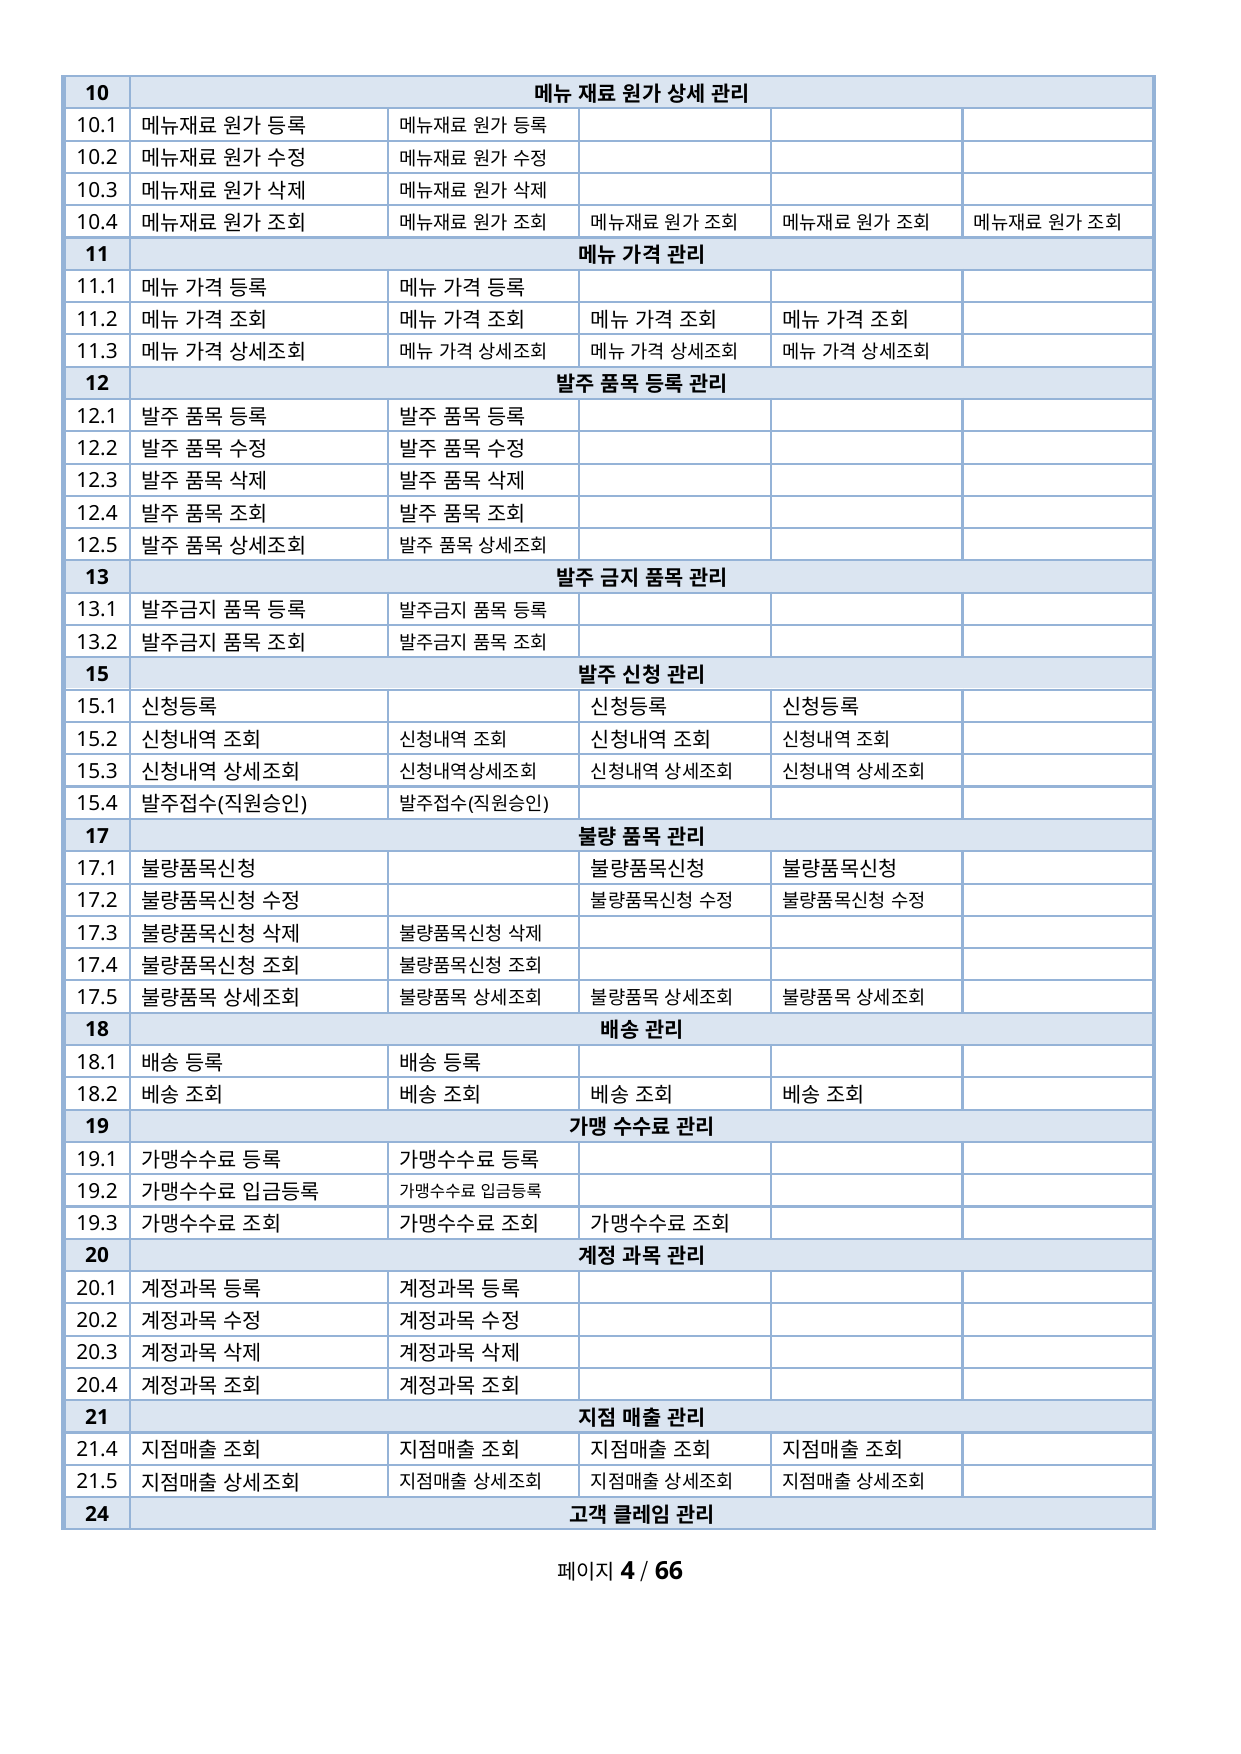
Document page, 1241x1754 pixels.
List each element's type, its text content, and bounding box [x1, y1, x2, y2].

table_cell [580, 594, 770, 624]
table_cell 메뉴 가격 상세조회 [389, 335, 578, 366]
table_cell [964, 949, 1152, 979]
table_cell 불량품목신청 [580, 852, 770, 882]
table_cell 가맹수수료 조회 [131, 1208, 387, 1238]
table_cell 메뉴재료 원가 수정 [131, 142, 387, 172]
table_cell 신청내역 조회 [772, 723, 961, 753]
table_cell 발주 품목 수정 [131, 432, 387, 462]
table_cell [389, 885, 578, 915]
table_cell [772, 1369, 961, 1399]
table_cell [964, 981, 1152, 1012]
table_cell 19.3 [66, 1208, 129, 1238]
table_cell 12.2 [66, 432, 129, 462]
table_cell [580, 432, 770, 462]
table_cell 발주 품목 삭제 [389, 465, 578, 495]
table_cell 불량 품목 관리 [131, 820, 1152, 850]
table_cell [964, 1143, 1152, 1173]
table_cell 발주 품목 등록 관리 [131, 368, 1152, 398]
table_cell 10.2 [66, 142, 129, 172]
table_cell [772, 1208, 961, 1238]
table_cell 발주 품목 등록 [131, 400, 387, 430]
table_cell 20.3 [66, 1337, 129, 1367]
table_cell [964, 400, 1152, 430]
table_cell 가맹수수료 입금등록 [389, 1175, 578, 1205]
table_cell 18.1 [66, 1046, 129, 1076]
table_cell 12.3 [66, 465, 129, 495]
table_cell [964, 1369, 1152, 1399]
table_cell 20.4 [66, 1369, 129, 1399]
table_cell 12.4 [66, 497, 129, 527]
table_cell 21.5 [66, 1466, 129, 1496]
table_cell [964, 465, 1152, 495]
table_cell 19.1 [66, 1143, 129, 1173]
table_cell 메뉴재료 원가 삭제 [131, 174, 387, 204]
table_cell [964, 885, 1152, 915]
table_cell 메뉴 가격 조회 [389, 303, 578, 333]
table_cell [964, 594, 1152, 624]
table_cell 12 [66, 368, 129, 398]
table_cell 메뉴재료 원가 등록 [131, 109, 387, 139]
table_cell [964, 852, 1152, 882]
table_cell [772, 1175, 961, 1205]
table_cell 지점매출 상세조회 [131, 1466, 387, 1496]
table_cell 메뉴재료 원가 삭제 [389, 174, 578, 204]
table_cell 지점 매출 관리 [131, 1401, 1152, 1431]
table_cell [580, 174, 770, 204]
table_cell 20.1 [66, 1272, 129, 1302]
table_cell [580, 1337, 770, 1367]
table_cell [389, 691, 578, 721]
table_cell [772, 1046, 961, 1076]
table_cell [580, 271, 770, 301]
table_cell 계정과목 삭제 [389, 1337, 578, 1367]
table_cell 불량품목 상세조회 [389, 981, 578, 1012]
table_cell 불량품목 상세조회 [131, 981, 387, 1012]
table_cell 고객 클레임 관리 [131, 1498, 1152, 1528]
table_cell 메뉴 가격 조회 [131, 303, 387, 333]
table_cell [964, 174, 1152, 204]
table_cell [580, 626, 770, 656]
table_cell 19 [66, 1111, 129, 1141]
table_cell [964, 1175, 1152, 1205]
table_cell [772, 1272, 961, 1302]
table_cell 11 [66, 239, 129, 269]
table_cell 계정과목 조회 [131, 1369, 387, 1399]
table_cell [964, 917, 1152, 947]
table_cell [964, 1078, 1152, 1108]
table_cell [964, 1208, 1152, 1238]
table_cell 배송 관리 [131, 1014, 1152, 1044]
table_cell 불량품목신청 [772, 852, 961, 882]
table_cell [580, 949, 770, 979]
table_cell [772, 949, 961, 979]
table_cell 발주접수(직원승인) [389, 788, 578, 818]
table_cell [772, 1143, 961, 1173]
table_cell 메뉴 가격 상세조회 [772, 335, 961, 366]
table_cell 15.3 [66, 755, 129, 785]
table_cell [580, 1304, 770, 1334]
table_cell 배송 등록 [131, 1046, 387, 1076]
table_cell 불량품목신청 수정 [131, 885, 387, 915]
table_cell 13 [66, 561, 129, 592]
table_cell [772, 1337, 961, 1367]
table_cell [580, 917, 770, 947]
table_cell 신청내역상세조회 [389, 755, 578, 785]
table_cell [964, 1466, 1152, 1496]
table_cell [772, 497, 961, 527]
table_cell [580, 465, 770, 495]
table_cell 메뉴 가격 상세조회 [131, 335, 387, 366]
table_cell [580, 109, 770, 139]
table_cell [964, 335, 1152, 366]
table_cell 메뉴 가격 등록 [389, 271, 578, 301]
table_cell [964, 626, 1152, 656]
table_cell 지점매출 조회 [389, 1434, 578, 1464]
table_cell 메뉴재료 원가 등록 [389, 109, 578, 139]
table_cell 신청등록 [580, 691, 770, 721]
table_cell [580, 788, 770, 818]
table_cell [964, 1337, 1152, 1367]
table_cell 10.3 [66, 174, 129, 204]
table_cell [772, 529, 961, 559]
table_cell 20 [66, 1240, 129, 1270]
table_cell [964, 755, 1152, 785]
table_cell 발주금지 품목 조회 [131, 626, 387, 656]
table_cell [580, 1143, 770, 1173]
table_cell 불량품목신청 수정 [772, 885, 961, 915]
table_cell 메뉴재료 원가 수정 [389, 142, 578, 172]
table_cell [772, 142, 961, 172]
table_cell 발주 신청 관리 [131, 658, 1152, 688]
table_cell 10.4 [66, 206, 129, 236]
table_cell [772, 594, 961, 624]
table_cell [772, 788, 961, 818]
table_cell [772, 626, 961, 656]
table_cell 불량품목신청 [131, 852, 387, 882]
table_cell 불량품목 상세조회 [772, 981, 961, 1012]
table_cell 발주 품목 조회 [389, 497, 578, 527]
table_cell 불량품목신청 조회 [389, 949, 578, 979]
table_cell 발주접수(직원승인) [131, 788, 387, 818]
table_cell 신청등록 [131, 691, 387, 721]
table_cell 가맹 수수료 관리 [131, 1111, 1152, 1141]
table_cell 불량품목신청 삭제 [389, 917, 578, 947]
table_cell 가맹수수료 등록 [389, 1143, 578, 1173]
table_cell [964, 691, 1152, 721]
table_cell 가맹수수료 입금등록 [131, 1175, 387, 1205]
table_cell 메뉴재료 원가 조회 [772, 206, 961, 236]
table_cell 불량품목신청 삭제 [131, 917, 387, 947]
table_cell 20.2 [66, 1304, 129, 1334]
table_cell 계정과목 수정 [131, 1304, 387, 1334]
table_cell [772, 465, 961, 495]
table_cell [580, 400, 770, 430]
table_cell 10.1 [66, 109, 129, 139]
table_cell 15.2 [66, 723, 129, 753]
table_cell 19.2 [66, 1175, 129, 1205]
table_cell 15.4 [66, 788, 129, 818]
table_cell [580, 1046, 770, 1076]
table_cell [389, 852, 578, 882]
table_cell [580, 529, 770, 559]
table_cell 계정과목 수정 [389, 1304, 578, 1334]
table_cell [580, 497, 770, 527]
table_cell 계정과목 등록 [131, 1272, 387, 1302]
table_cell [964, 1046, 1152, 1076]
table_cell 발주금지 품목 등록 [131, 594, 387, 624]
table_cell 불량품목신청 조회 [131, 949, 387, 979]
table_cell [964, 1304, 1152, 1334]
table_cell 메뉴재료 원가 조회 [131, 206, 387, 236]
table_cell 12.1 [66, 400, 129, 430]
table_cell 베송 조회 [772, 1078, 961, 1108]
table_cell 12.5 [66, 529, 129, 559]
table_cell 신청내역 조회 [580, 723, 770, 753]
table_cell 가맹수수료 등록 [131, 1143, 387, 1173]
table_cell [964, 497, 1152, 527]
table_cell 15.1 [66, 691, 129, 721]
table_cell 발주 품목 삭제 [131, 465, 387, 495]
table_cell [772, 1304, 961, 1334]
table_cell 10 [66, 77, 129, 107]
table_cell 계정과목 삭제 [131, 1337, 387, 1367]
table_cell 11.1 [66, 271, 129, 301]
table_cell 발주 품목 수정 [389, 432, 578, 462]
table_cell [580, 142, 770, 172]
table_cell 메뉴 가격 관리 [131, 239, 1152, 269]
table_cell [964, 1434, 1152, 1464]
table_cell 11.3 [66, 335, 129, 366]
table_cell 메뉴재료 원가 조회 [580, 206, 770, 236]
table_cell 발주 품목 상세조회 [131, 529, 387, 559]
table_cell 신청내역 상세조회 [131, 755, 387, 785]
table_cell 메뉴 가격 상세조회 [580, 335, 770, 366]
table_cell 지점매출 조회 [580, 1434, 770, 1464]
table_cell [772, 917, 961, 947]
table_cell 17 [66, 820, 129, 850]
table_cell 베송 조회 [389, 1078, 578, 1108]
table_cell 계정과목 조회 [389, 1369, 578, 1399]
table_cell 신청내역 상세조회 [580, 755, 770, 785]
table_cell [964, 303, 1152, 333]
table_cell 베송 조회 [580, 1078, 770, 1108]
table_cell 21.4 [66, 1434, 129, 1464]
table_cell 지점매출 상세조회 [389, 1466, 578, 1496]
table_cell 17.1 [66, 852, 129, 882]
table_cell 계정과목 등록 [389, 1272, 578, 1302]
table_cell 발주 품목 조회 [131, 497, 387, 527]
table_cell 11.2 [66, 303, 129, 333]
table_cell [964, 723, 1152, 753]
table_cell 17.2 [66, 885, 129, 915]
table_cell 가맹수수료 조회 [580, 1208, 770, 1238]
table_cell 지점매출 조회 [772, 1434, 961, 1464]
table_cell [772, 109, 961, 139]
table_cell 21 [66, 1401, 129, 1431]
table_cell [772, 271, 961, 301]
table_cell 지점매출 상세조회 [580, 1466, 770, 1496]
table_cell 발주금지 품목 조회 [389, 626, 578, 656]
table_cell [964, 1272, 1152, 1302]
table_cell 메뉴 가격 등록 [131, 271, 387, 301]
table_cell 메뉴재료 원가 조회 [964, 206, 1152, 236]
table_cell 신청내역 조회 [131, 723, 387, 753]
table_cell 계정 과목 관리 [131, 1240, 1152, 1270]
table_cell [964, 142, 1152, 172]
table_cell [580, 1175, 770, 1205]
table_cell 18.2 [66, 1078, 129, 1108]
table_cell [964, 271, 1152, 301]
table_cell 17.5 [66, 981, 129, 1012]
table_cell 발주금지 품목 등록 [389, 594, 578, 624]
table_cell 베송 조회 [131, 1078, 387, 1108]
table_cell 17.3 [66, 917, 129, 947]
table_cell 신청등록 [772, 691, 961, 721]
table_cell 지점매출 상세조회 [772, 1466, 961, 1496]
table_cell 발주 품목 상세조회 [389, 529, 578, 559]
table_cell [964, 788, 1152, 818]
table_cell [772, 174, 961, 204]
table_cell 메뉴 재료 원가 상세 관리 [131, 77, 1152, 107]
table_cell [772, 432, 961, 462]
table_cell 메뉴 가격 조회 [580, 303, 770, 333]
table_cell 배송 등록 [389, 1046, 578, 1076]
table_cell [964, 529, 1152, 559]
table_cell 불량품목 상세조회 [580, 981, 770, 1012]
table_cell 불량품목신청 수정 [580, 885, 770, 915]
table_cell 지점매출 조회 [131, 1434, 387, 1464]
table_cell 가맹수수료 조회 [389, 1208, 578, 1238]
table_cell 18 [66, 1014, 129, 1044]
table_cell 신청내역 상세조회 [772, 755, 961, 785]
table_cell 13.1 [66, 594, 129, 624]
table_cell [964, 109, 1152, 139]
table_cell 발주 품목 등록 [389, 400, 578, 430]
table_cell 신청내역 조회 [389, 723, 578, 753]
table_cell [580, 1272, 770, 1302]
table_cell 메뉴 가격 조회 [772, 303, 961, 333]
table_cell [772, 400, 961, 430]
table_cell 17.4 [66, 949, 129, 979]
table_cell 발주 금지 품목 관리 [131, 561, 1152, 592]
table_cell [964, 432, 1152, 462]
table_cell 24 [66, 1498, 129, 1528]
table_cell [580, 1369, 770, 1399]
table_cell 15 [66, 658, 129, 688]
table_cell 메뉴재료 원가 조회 [389, 206, 578, 236]
table_cell 13.2 [66, 626, 129, 656]
